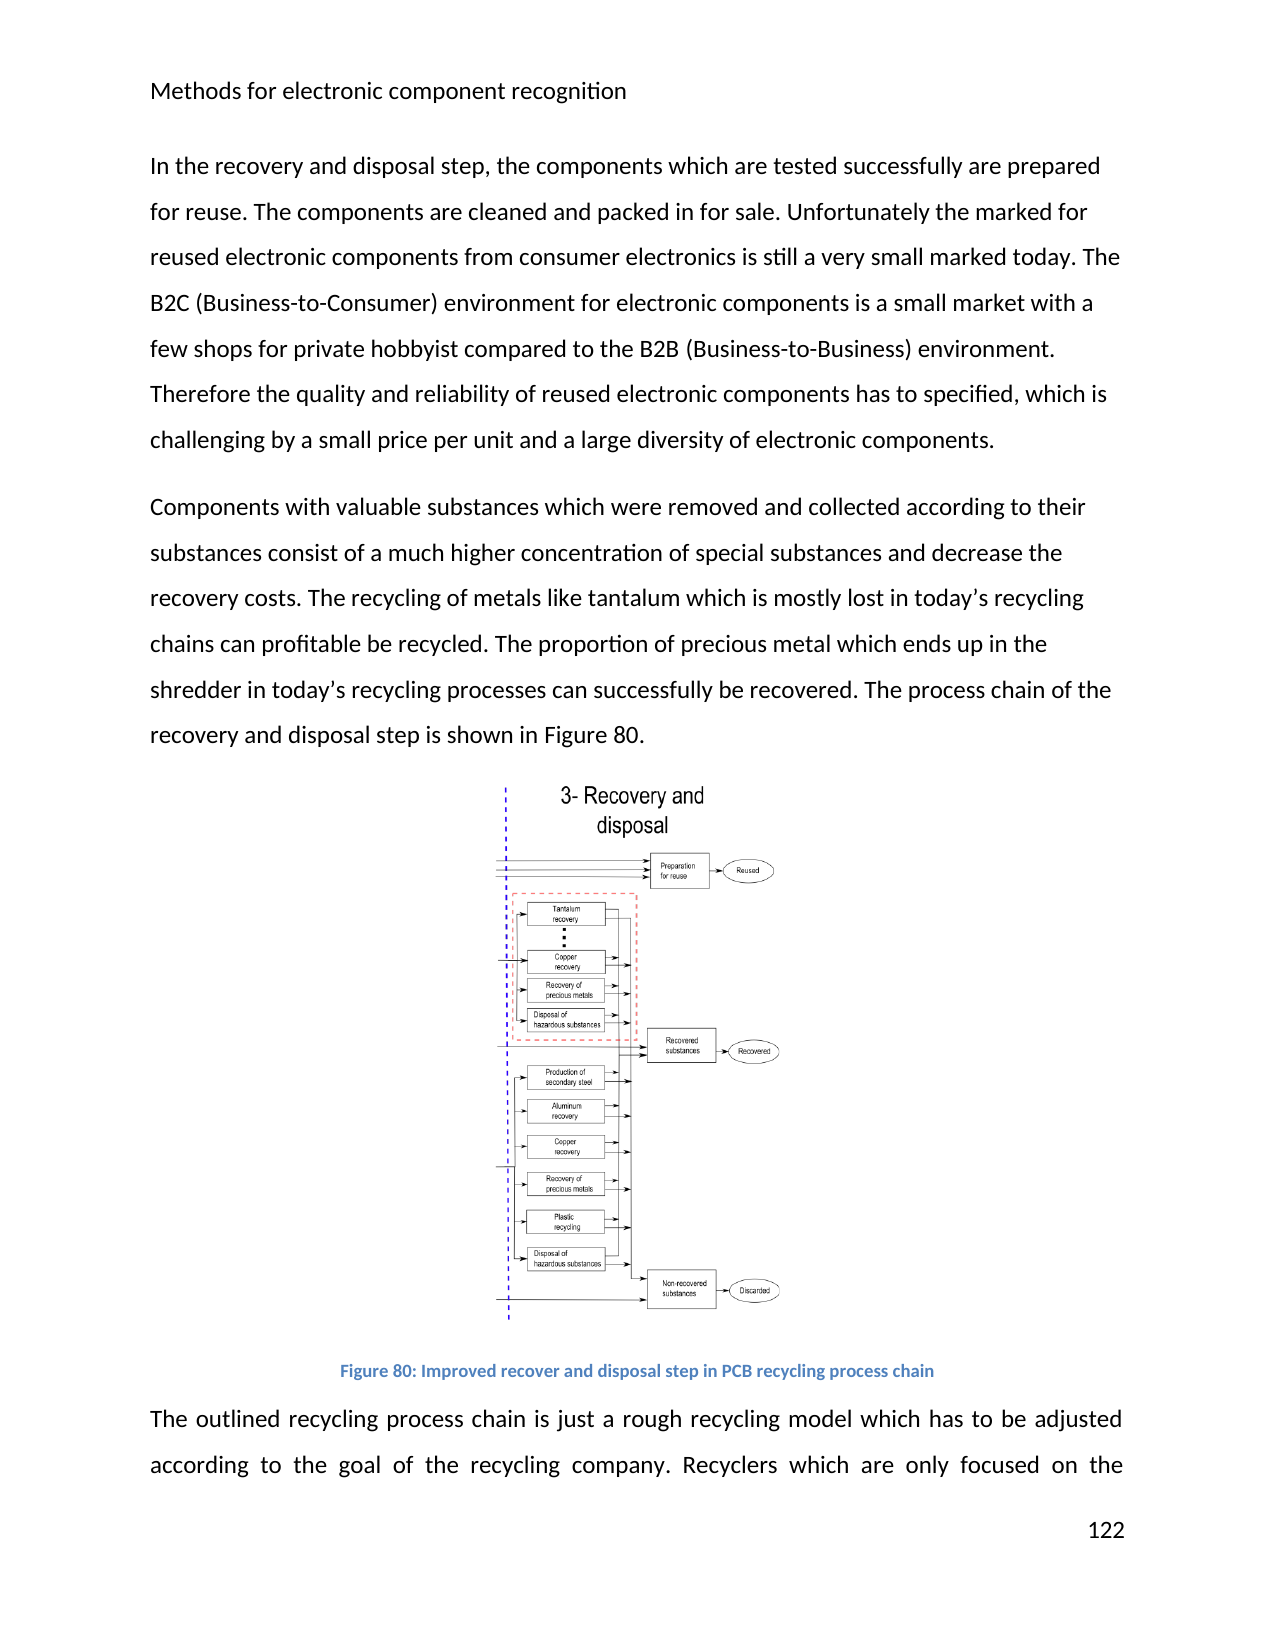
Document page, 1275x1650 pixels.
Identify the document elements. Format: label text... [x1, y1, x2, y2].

picture [495, 786, 780, 1324]
text Components with valuable substances which were removed and collected according to their substances consist of a much higher concentration of special substances and decrease the recovery costs. The recycling of metals like tantalum which is mostly lost in today’s recycling chains can profitable be recycled. The proportion of precious metal which ends up in the shredder in today’s recycling processes can successfully be recovered. The process chain of the recovery and disposal step is shown in Figure 80. [150, 491, 1125, 750]
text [150, 1403, 1125, 1479]
text In the recovery and disposal step, the components which are tested successfully are prepared for reuse. The components are cleaned and packed in for sale. Unfortunately the marked for reused electronic components from consumer electronics is still a very small marked today. The B2C (Business-to-Consumer) environment for electronic components is a small market with a few shops for private hobbyist compared to the B2B (Business-to-Business) environment. Therefore the quality and reliability of reused electronic components has to specified, which is challenging by a small price per unit and a large diversity of electronic components. [150, 150, 1125, 455]
